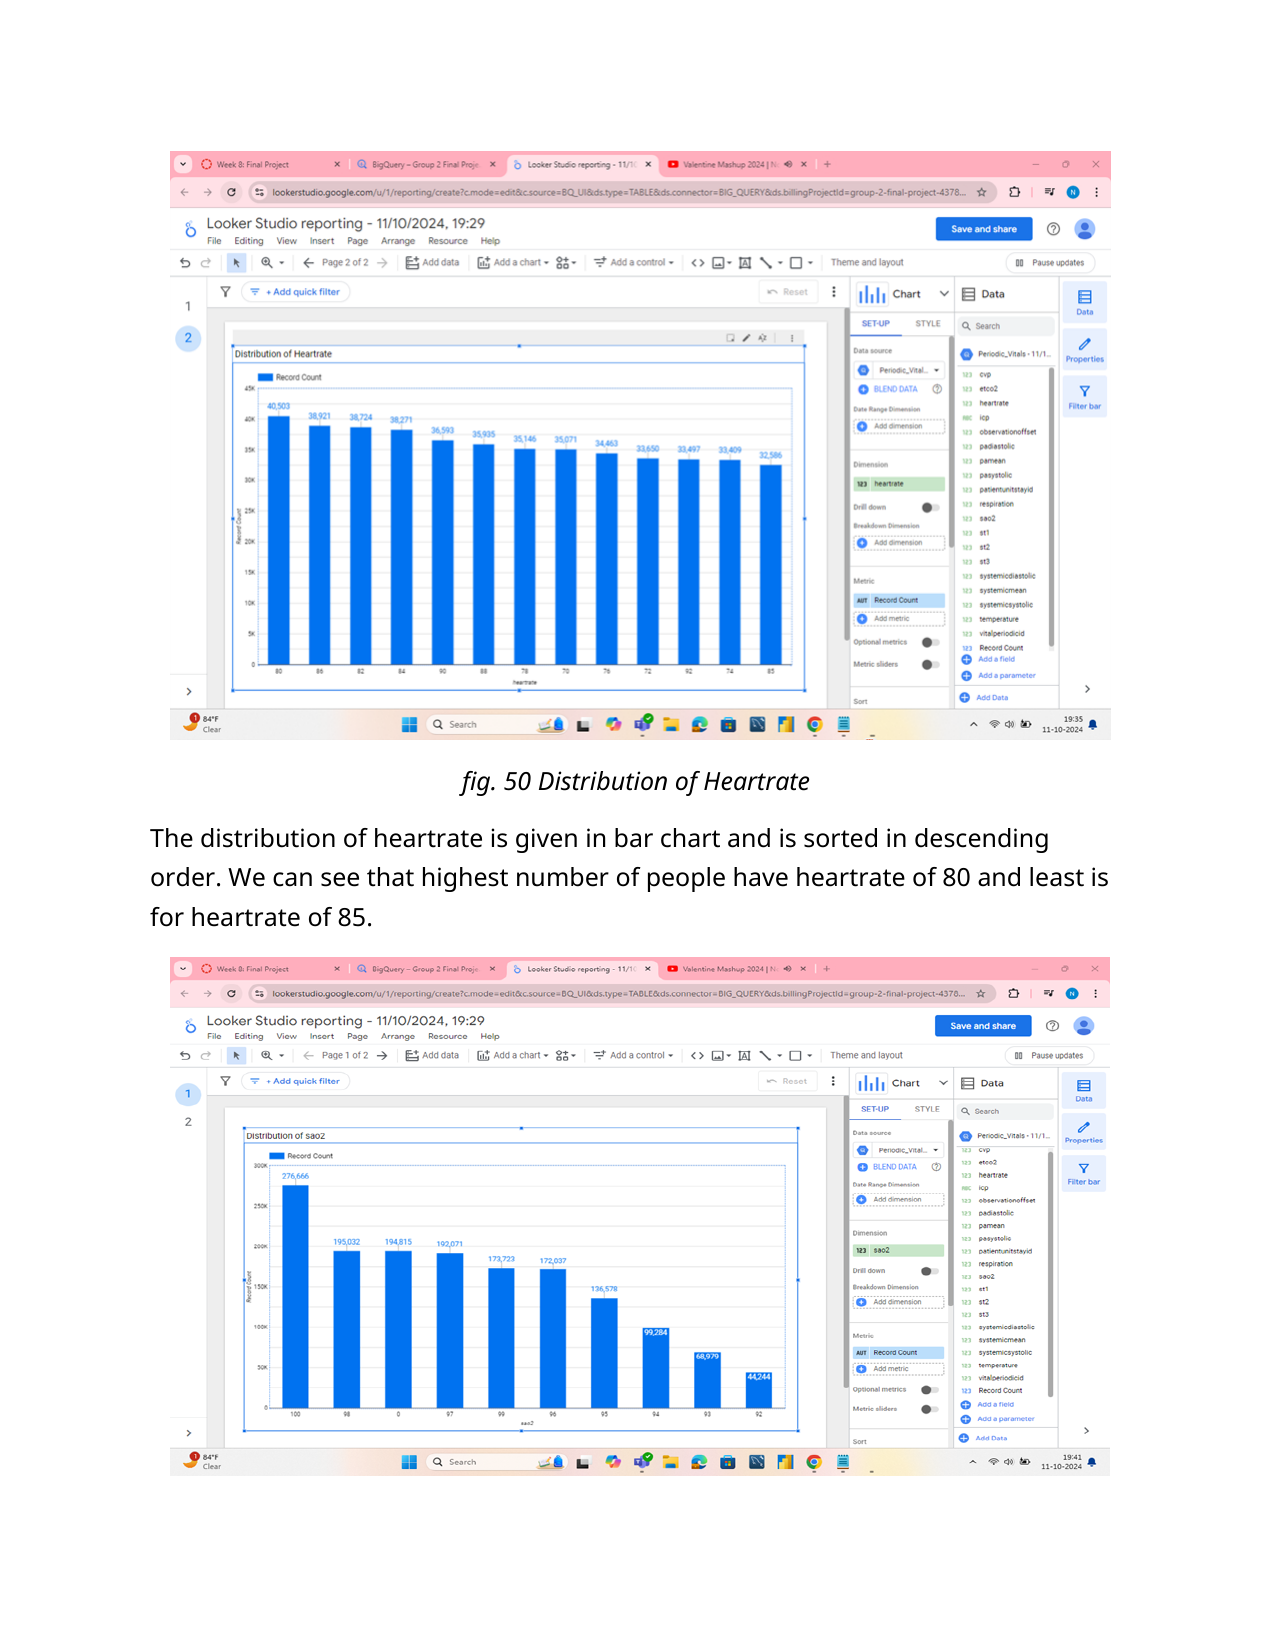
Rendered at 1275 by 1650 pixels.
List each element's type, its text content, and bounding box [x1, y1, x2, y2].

text The distribution of heartrate is given in bar chart and is sorted in descending order. We can see that highest number of people have heartrate of 80 and least is for heartrate of 85. [150, 820, 1125, 933]
text fig. 50 Distribution of Heartrate [150, 764, 1125, 798]
